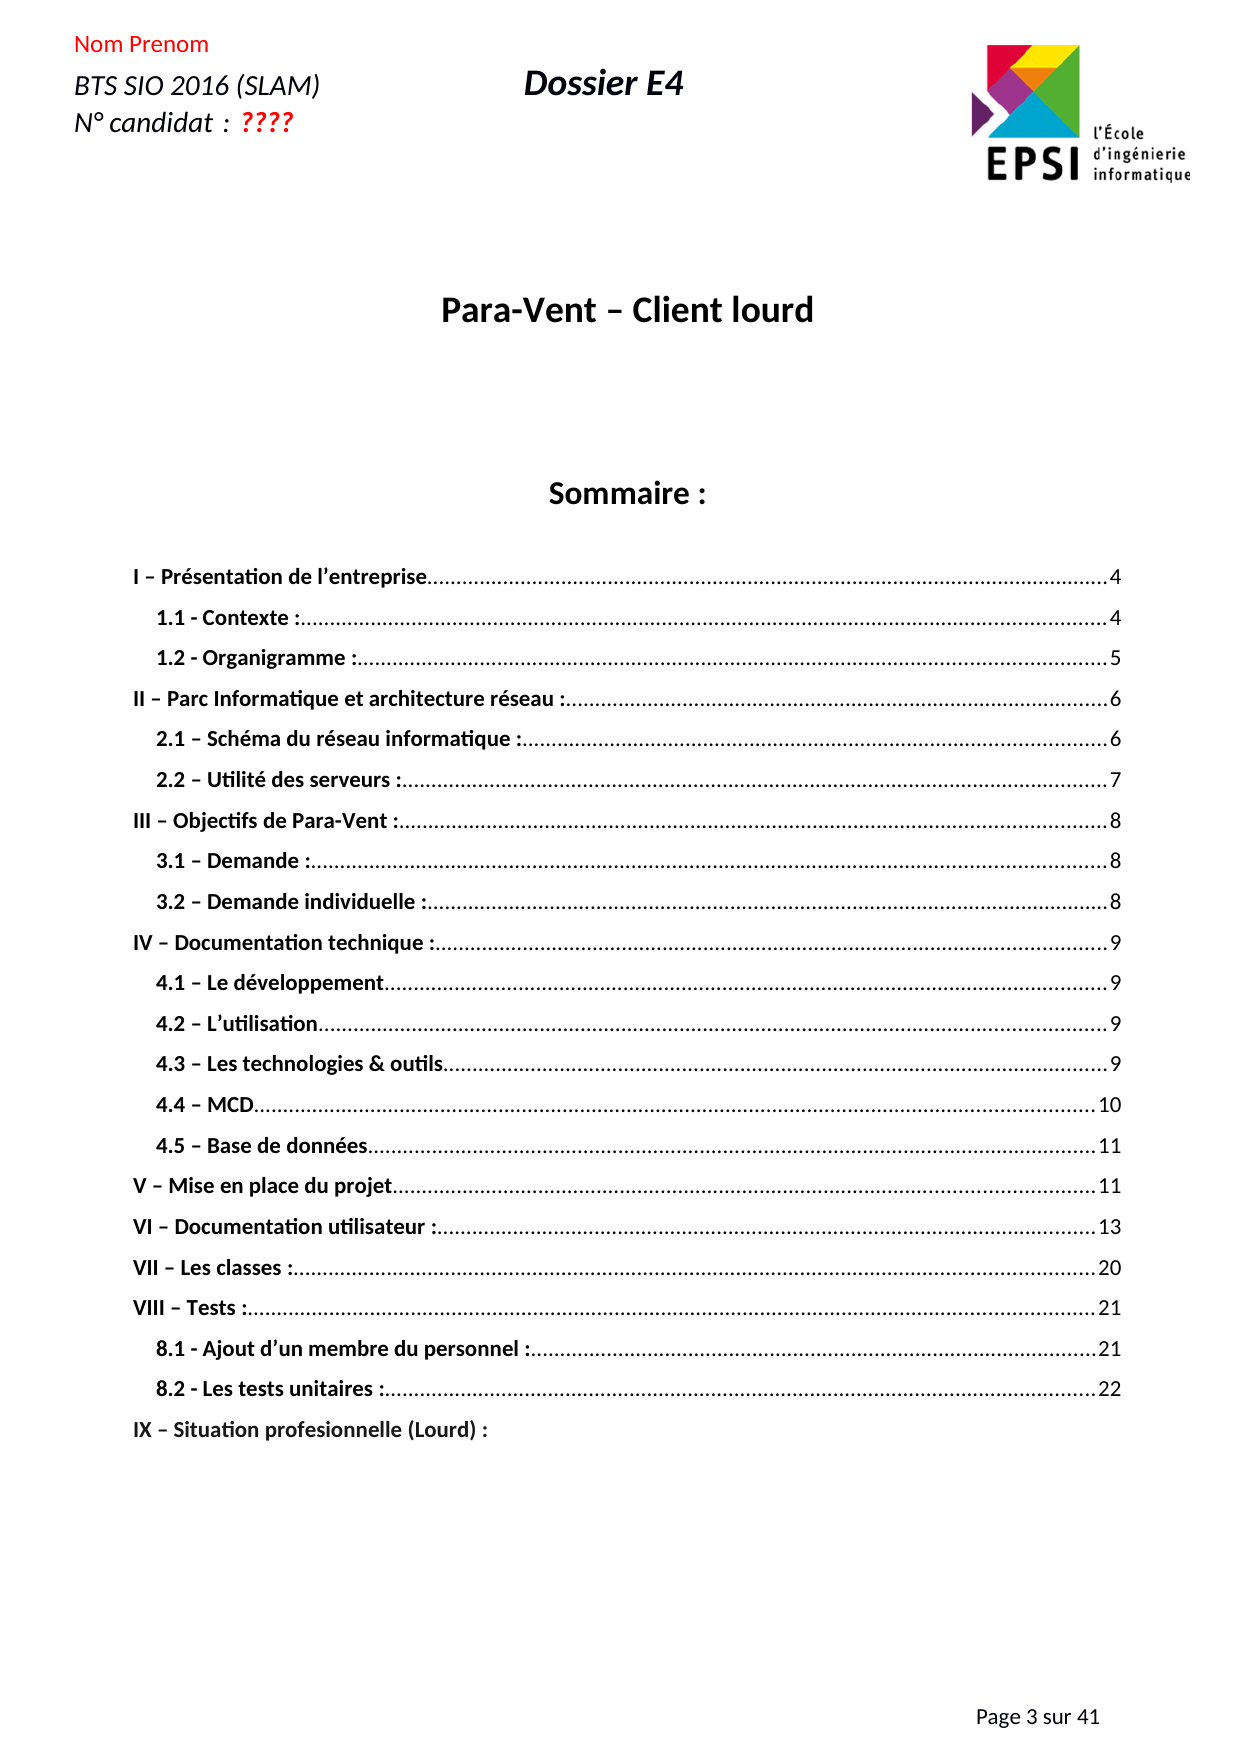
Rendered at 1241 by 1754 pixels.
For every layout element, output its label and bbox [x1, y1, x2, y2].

picture [971, 45, 1190, 183]
